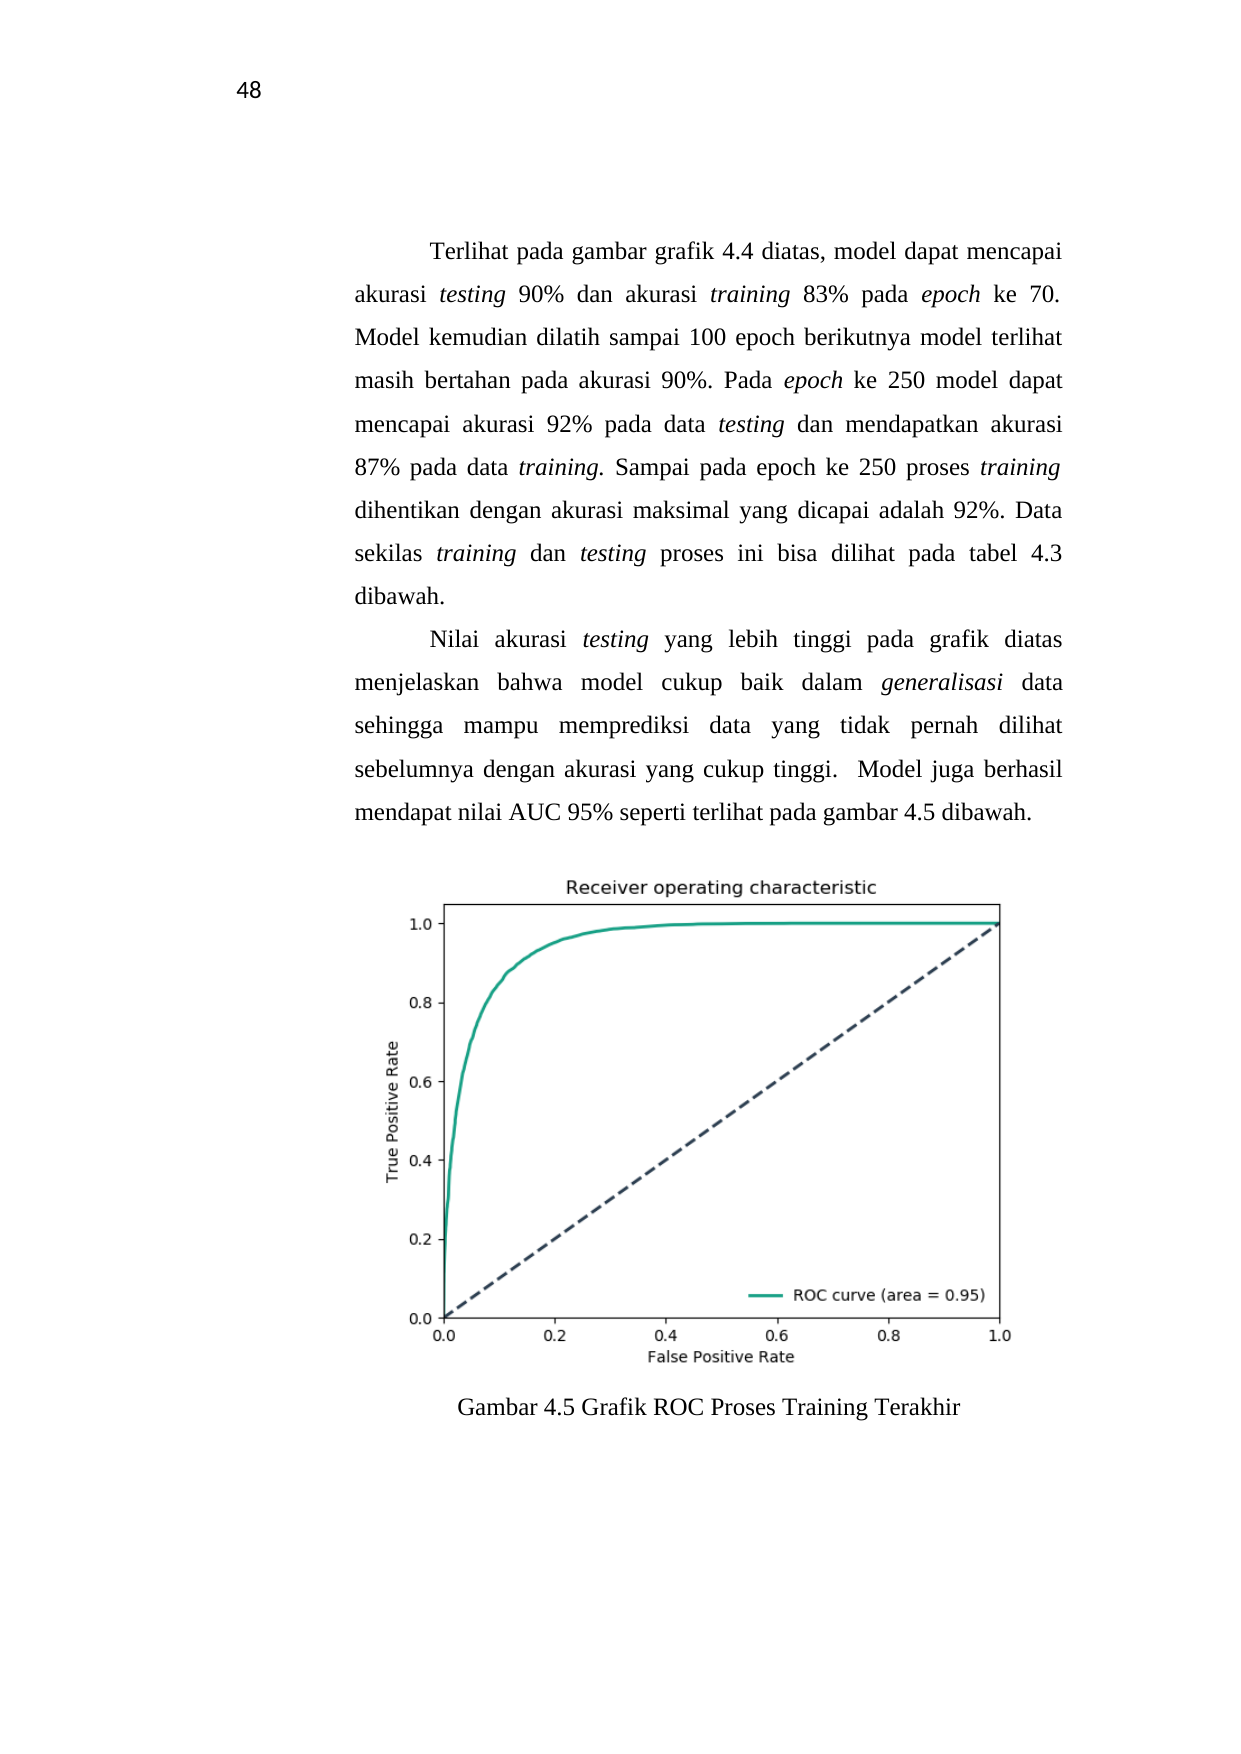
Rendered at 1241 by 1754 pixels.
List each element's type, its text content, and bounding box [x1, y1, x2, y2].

list Terlihat pada gambar grafik 4.4 diatas, model dapat mencapai akurasi testing 90% dan akurasi training 83% pada epoch ke 70. Model kemudian dilatih sampai 100 epoch berikutnya model terlihat masih bertahan pada akurasi 90%. Pada epoch ke 250 model dapat mencapai akurasi 92% pada data testing dan mendapatkan akurasi 87% pada data training. Sampai pada epoch ke 250 proses training dihentikan dengan akurasi maksimal yang dicapai adalah 92%. Data sekilas training dan testing proses ini bisa dilihat pada tabel 4.3 dibawah. [354, 236, 1063, 610]
picture [354, 840, 1070, 1377]
list Nilai akurasi testing yang lebih tinggi pada grafik diatas menjelaskan bahwa model cukup baik dalam generalisasi data sehingga mampu memprediksi data yang tidak pernah dilihat sebelumnya dengan akurasi yang cukup tinggi. Model juga berhasil mendapat nilai AUC 95% seperti terlihat pada gambar 4.5 dibawah. [354, 624, 1063, 826]
list Gambar 4.5 Grafik ROC Proses Training Terakhir [354, 1392, 1063, 1421]
